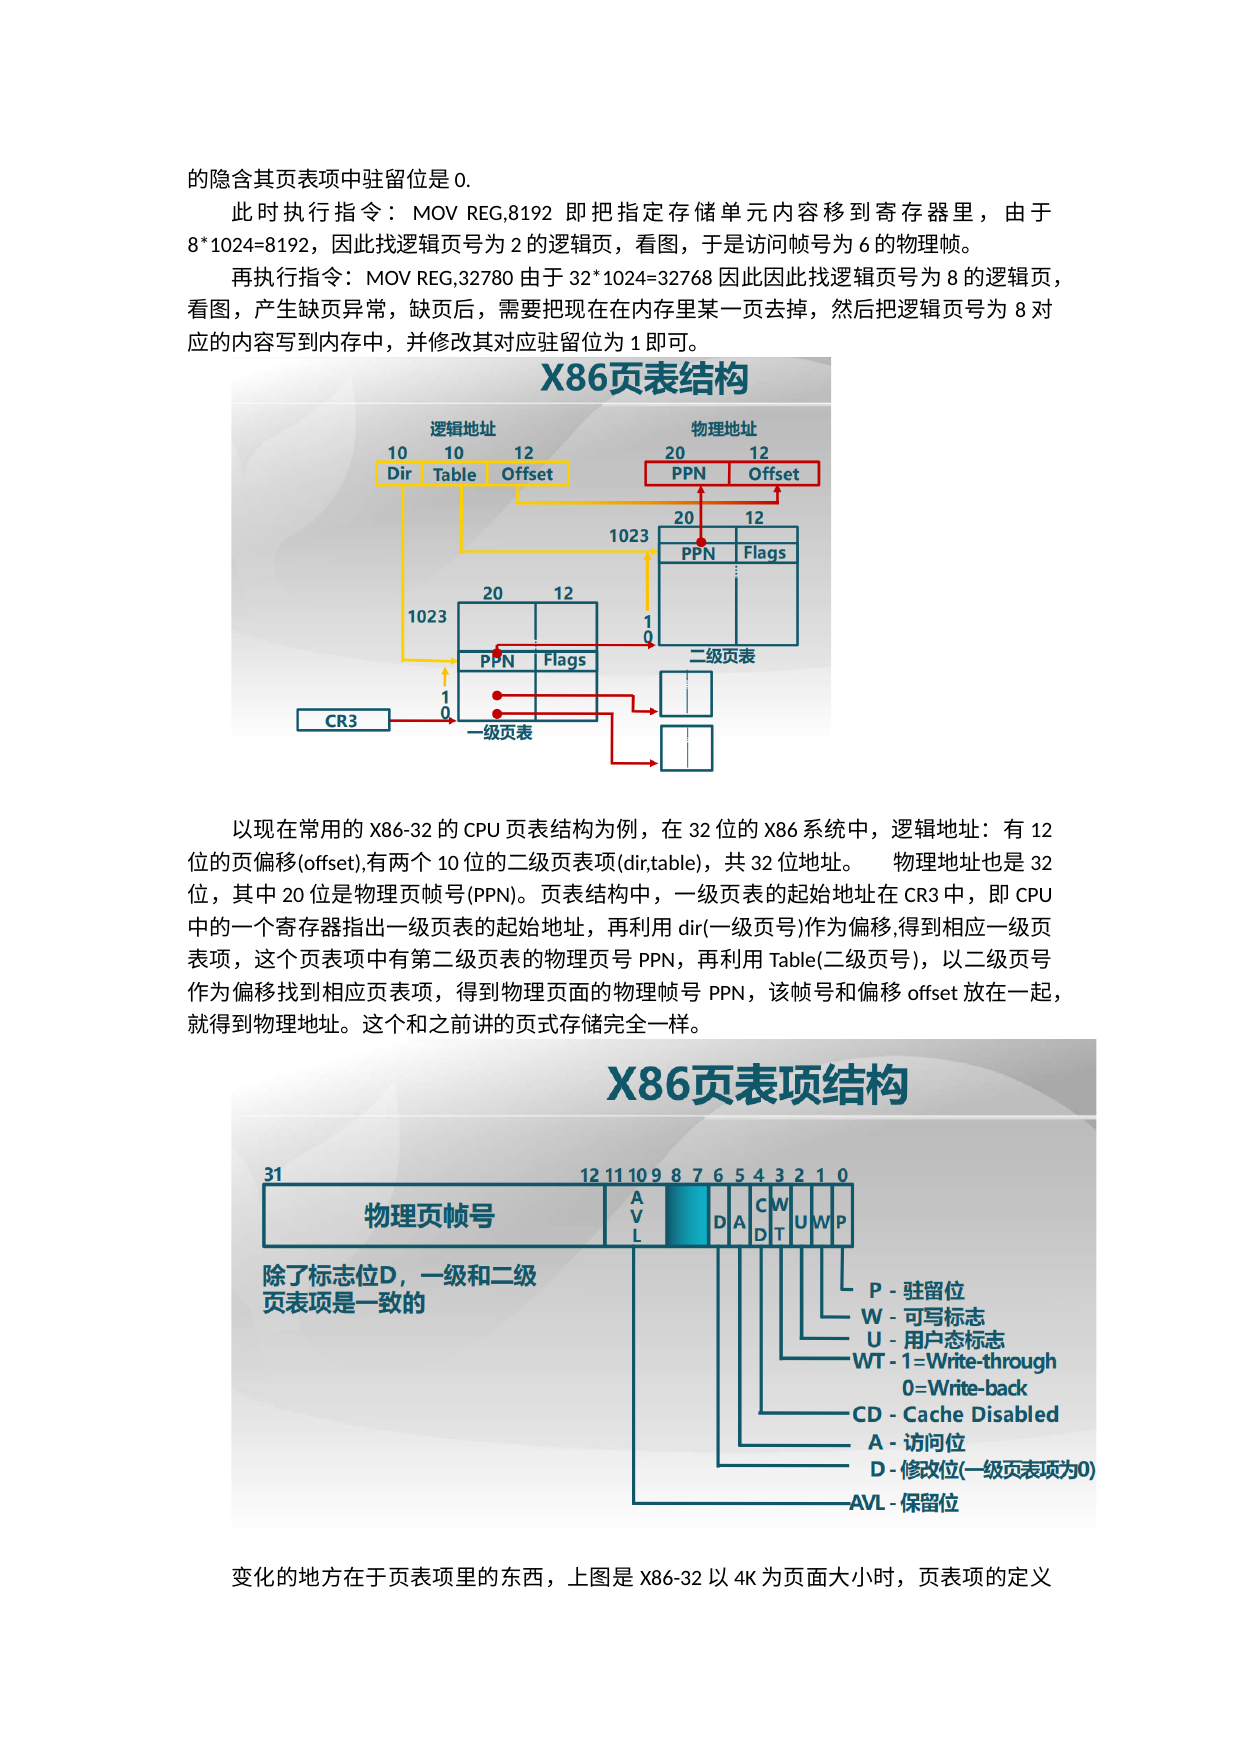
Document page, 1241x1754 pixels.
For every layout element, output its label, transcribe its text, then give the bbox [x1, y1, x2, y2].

picture [231, 1039, 1097, 1535]
list 此时执行指令：MOV REG,8192 即把指定存储单元内容移到寄存器里，由于8*1024=8192，因此找逻辑页号为2的逻辑页，看图，于是访问帧号为6的物理帧。 [187, 194, 1053, 259]
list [187, 162, 1053, 194]
list 再执行指令：MOV REG,32780 由于32*1024=32768 因此因此找逻辑页号为8的逻辑页，看图，产生缺页异常，缺页后，需要把现在在内存里某一页去掉，然后把逻辑页号为8对应的内容写到内存中，并修改其对应驻留位为1即可。 [187, 259, 1053, 357]
list 以现在常用的X86-32的CPU页表结构为例，在32位的X86系统中，逻辑地址：有12位的页偏移(offset),有两个10位的二级页表项(dir,table)，共32位地址。 物理地址也是32位，其中20位是物理页帧号(PPN)。页表结构中，一级页表的起始地址在CR3中，即CPU中的一个寄存器指出一级页表的起始地址，再利用dir(一级页号)作为偏移,得到相应一级页表项，这个页表项中有第二级页表的物理页号PPN，再利用Table(二级页号)，以二级页号作为偏移找到相应页表项，得到物理页面的物理帧号PPN，该帧号和偏移offset放在一起，就得到物理地址。这个和之前讲的页式存储完全一样。 [187, 812, 1053, 1039]
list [187, 1559, 1053, 1592]
picture [231, 357, 832, 791]
